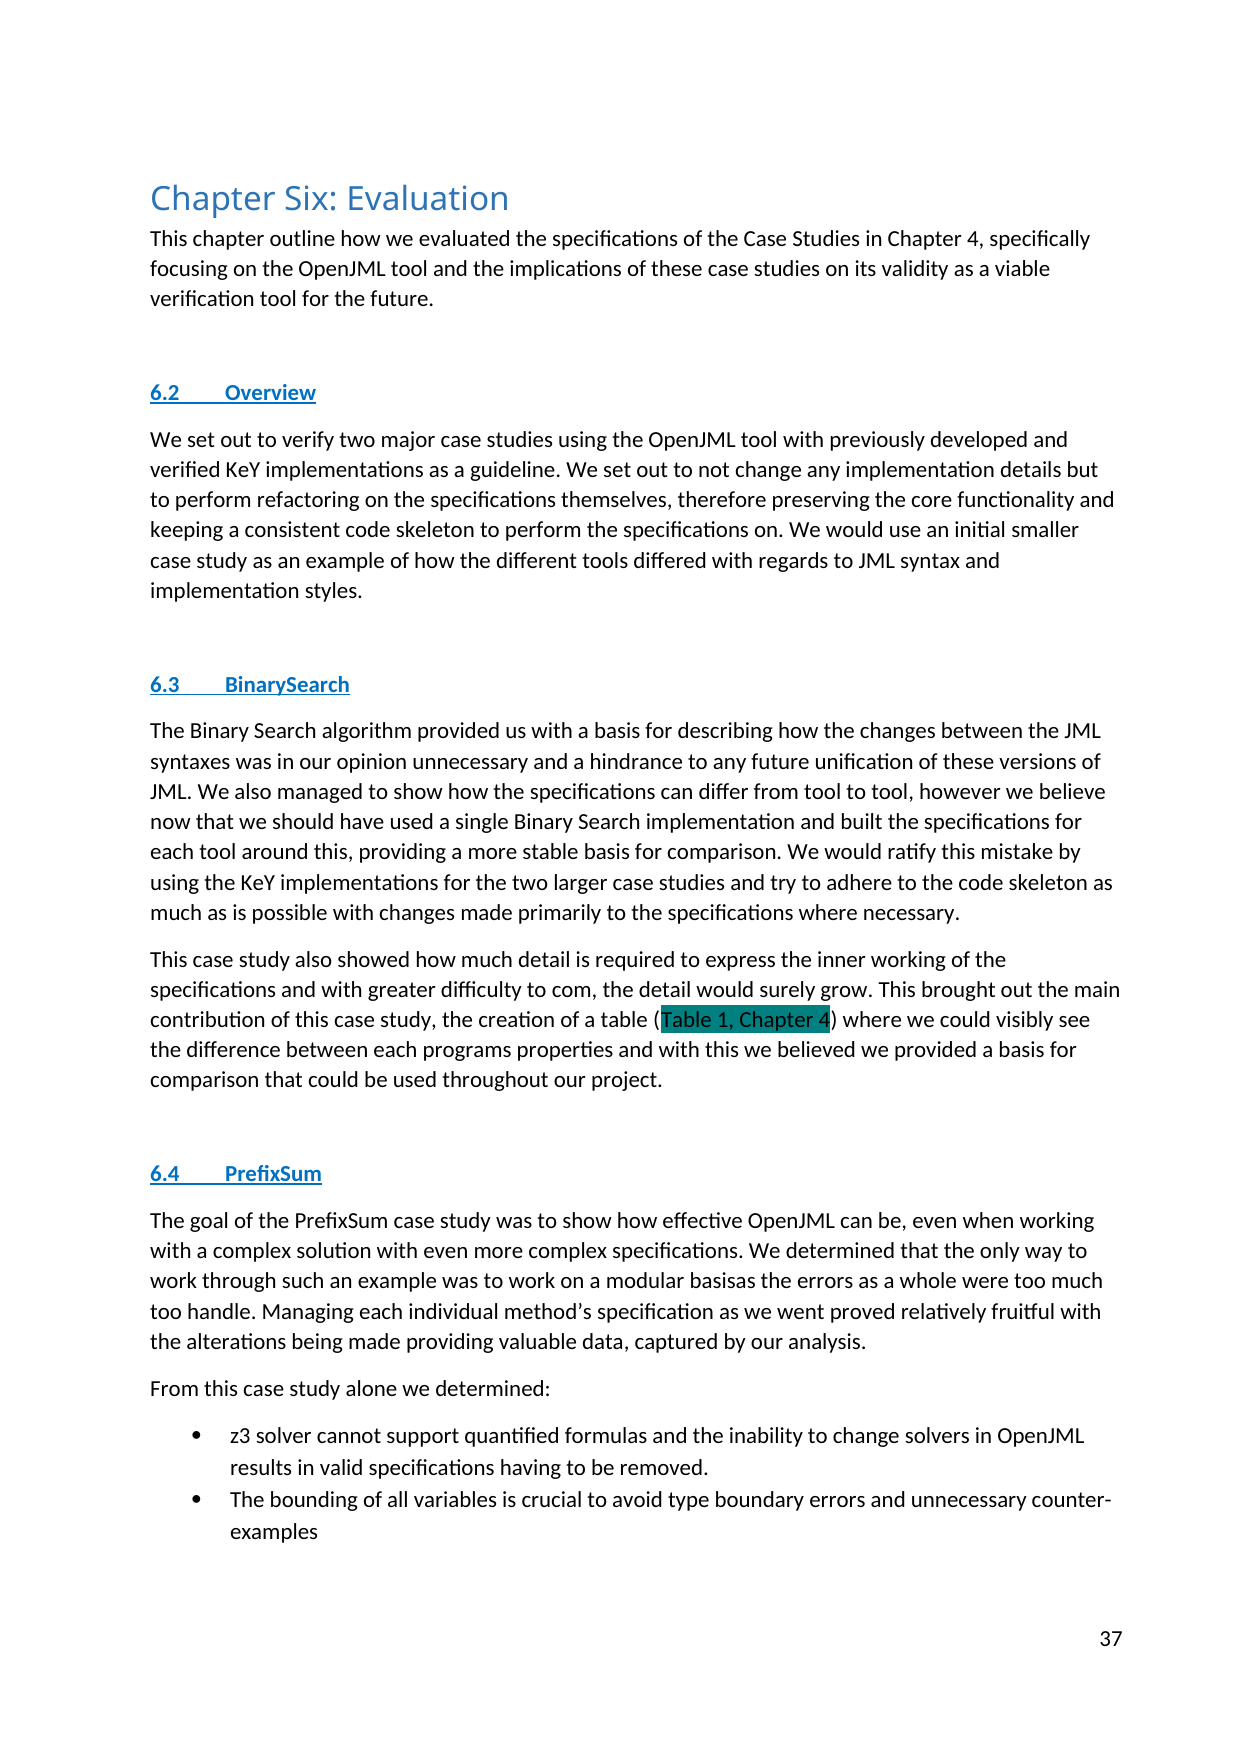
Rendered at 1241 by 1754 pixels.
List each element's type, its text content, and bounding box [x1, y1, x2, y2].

subtitle 6.4 PrefixSum [150, 1159, 1122, 1187]
text This chapter outline how we evaluated the specifications of the Case Studies in Chapter 4, specifically focusing on the OpenJML tool and the implications of these case studies on its validity as a viable verification tool for the future. [150, 224, 1122, 312]
list z3 solver cannot support quantified formulas and the inability to change solvers in OpenJML results in valid specifications having to be removed. [192, 1421, 1122, 1481]
subtitle Chapter Six: Evaluation [150, 175, 1122, 220]
subtitle 6.3 BinarySearch [150, 670, 1122, 698]
text The Binary Search algorithm provided us with a basis for describing how the changes between the JML syntaxes was in our opinion unnecessary and a hindrance to any future unification of these versions of JML. We also managed to show how the specifications can differ from tool to tool, however we believe now that we should have used a single Binary Search implementation and built the specifications for each tool around this, providing a more stable basis for comparison. We would ratify this mistake by using the KeY implementations for the two larger case studies and try to adhere to the code skeleton as much as is possible with changes made primarily to the specifications where necessary. [150, 717, 1122, 926]
text The goal of the PrefixSum case study was to show how effective OpenJML can be, even when working with a complex solution with even more complex specifications. We determined that the only way to work through such an example was to work on a modular basisas the errors as a whole were too much too handle. Managing each individual method’s specification as we went proved relatively fruitful with the alterations being made providing valuable data, captured by our analysis. [150, 1206, 1122, 1355]
text This case study also showed how much detail is required to express the inner working of the specifications and with greater difficulty to com, the detail would surely grow. This brought out the main contribution of this case study, the creation of a table (Table 1, Chapter 4) where we could visibly see the difference between each programs properties and with this we believed we provided a basis for comparison that could be used throughout our project. [150, 945, 1122, 1094]
list The bounding of all variables is crucial to avoid type boundary errors and unnecessary counter-examples [192, 1485, 1122, 1545]
subtitle 6.2 Overview [150, 378, 1122, 406]
text From this case study alone we determined: [150, 1374, 1122, 1402]
text We set out to verify two major case studies using the OpenJML tool with previously developed and verified KeY implementations as a guideline. We set out to not change any implementation details but to perform refactoring on the specifications themselves, therefore preserving the core functionality and keeping a consistent code skeleton to perform the specifications on. We would use an initial smaller case study as an example of how the different tools differed with regards to JML syntax and implementation styles. [150, 425, 1122, 604]
